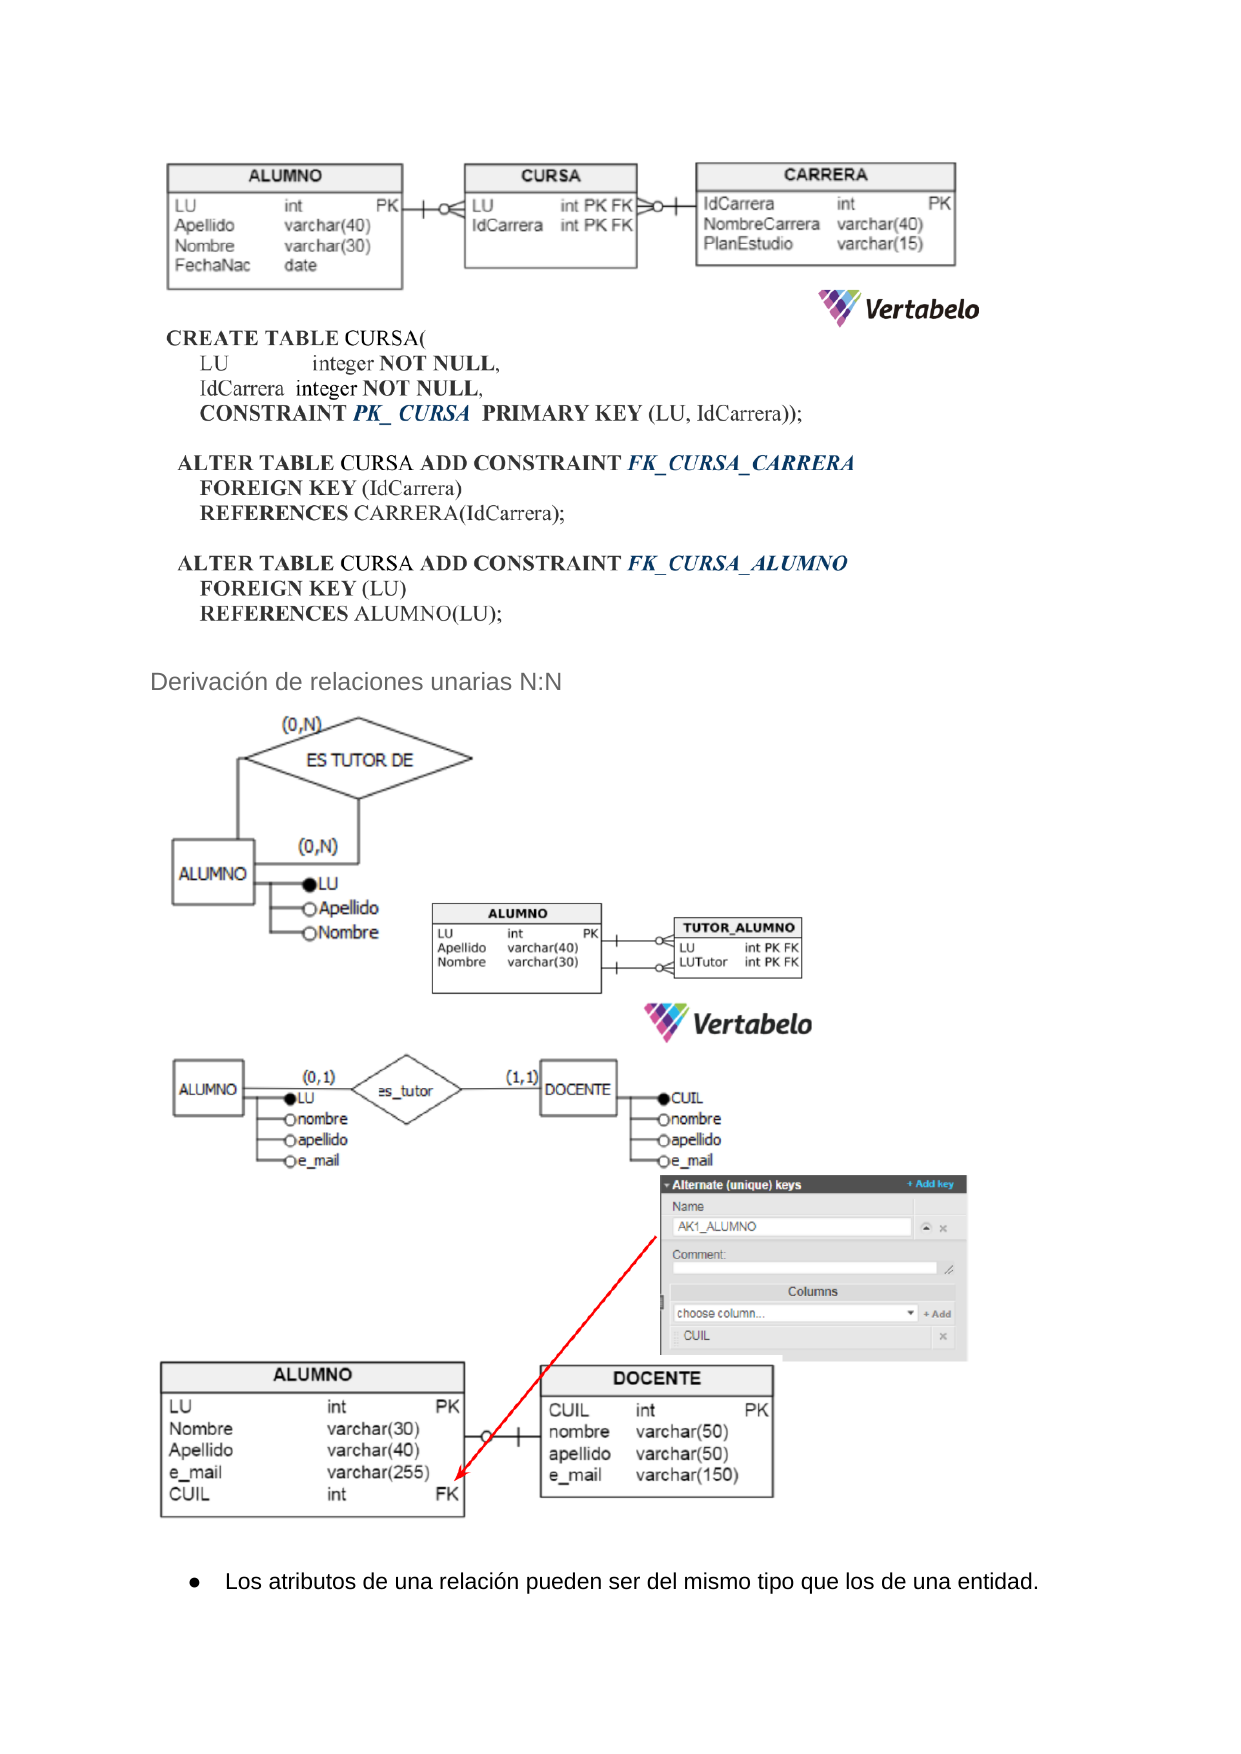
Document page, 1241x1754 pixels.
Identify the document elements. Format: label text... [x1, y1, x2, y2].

list Los atributos de una relación pueden ser del mismo tipo que los de una entidad. [187, 1568, 1090, 1595]
picture [150, 150, 989, 635]
picture [150, 1049, 978, 1535]
subtitle Derivación de relaciones unarias N:N [150, 667, 1090, 696]
picture [150, 704, 820, 1046]
